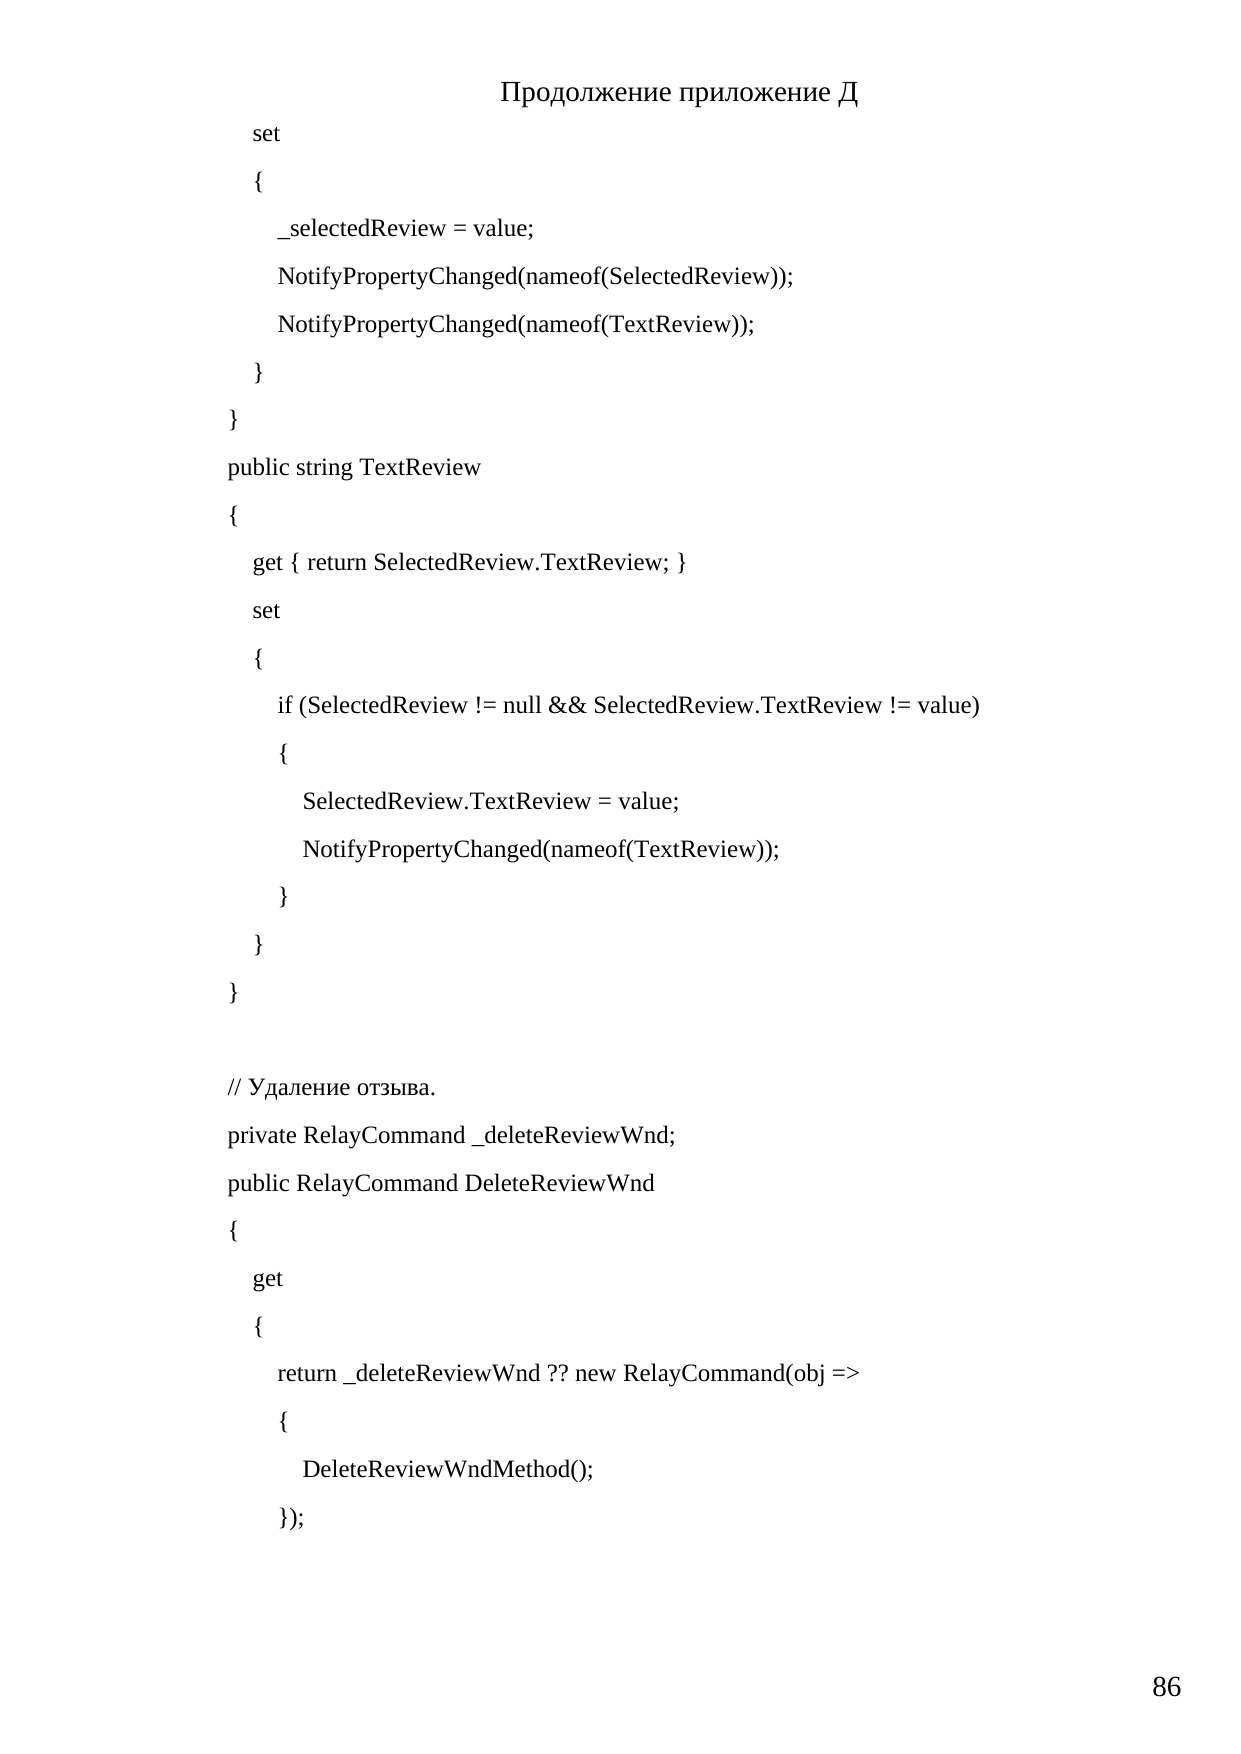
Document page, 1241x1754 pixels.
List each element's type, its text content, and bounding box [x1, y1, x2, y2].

text private RelayCommand _deleteReviewWnd; [177, 1120, 1181, 1149]
text public RelayCommand DeleteReviewWnd [177, 1168, 1181, 1196]
text set [177, 118, 1181, 147]
text public string TextReview [177, 452, 1181, 481]
text } [177, 929, 1181, 958]
text set [177, 595, 1181, 624]
text return _deleteReviewWnd ?? new RelayCommand(obj => [177, 1358, 1181, 1387]
text _selectedReview = value; [177, 213, 1181, 242]
text NotifyPropertyChanged(nameof(SelectedReview)); [177, 261, 1181, 290]
text get [177, 1263, 1181, 1292]
text } [177, 357, 1181, 385]
text { [177, 1311, 1181, 1339]
text NotifyPropertyChanged(nameof(TextReview)); [177, 834, 1181, 862]
text } [177, 881, 1181, 910]
text { [177, 500, 1181, 528]
text }); [177, 1502, 1181, 1530]
text SelectedReview.TextReview = value; [177, 786, 1181, 815]
text get { return SelectedReview.TextReview; } [177, 547, 1181, 576]
text } [177, 404, 1181, 433]
text { [177, 166, 1181, 194]
text DeleteReviewWndMethod(); [177, 1454, 1181, 1483]
text { [177, 738, 1181, 767]
text { [177, 1215, 1181, 1244]
text { [177, 643, 1181, 672]
text } [177, 977, 1181, 1006]
text NotifyPropertyChanged(nameof(TextReview)); [177, 309, 1181, 338]
text { [177, 1406, 1181, 1435]
text // Удаление отзыва. [177, 1072, 1181, 1101]
text if (SelectedReview != null && SelectedReview.TextReview != value) [177, 691, 1181, 719]
